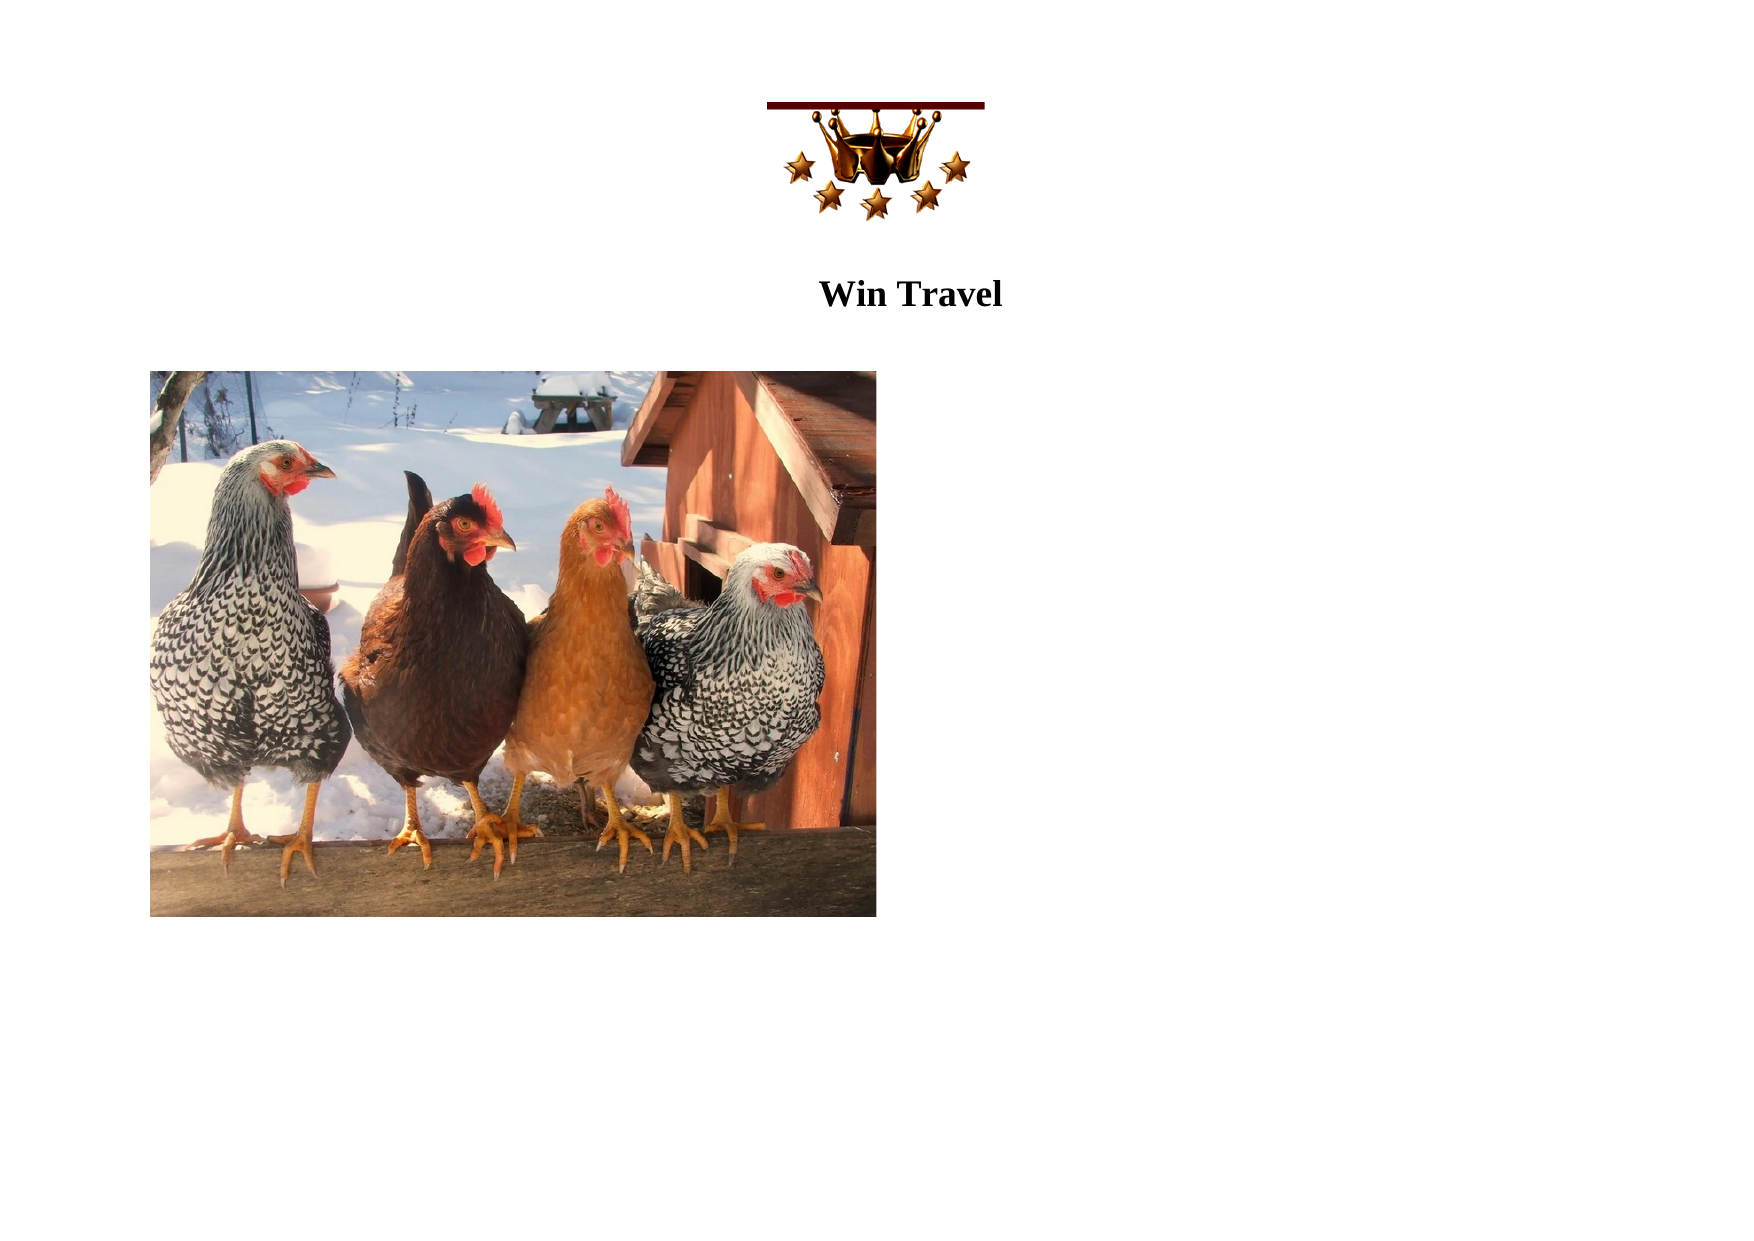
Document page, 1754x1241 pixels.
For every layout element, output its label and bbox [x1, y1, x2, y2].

picture [150, 371, 877, 917]
picture [767, 102, 985, 221]
